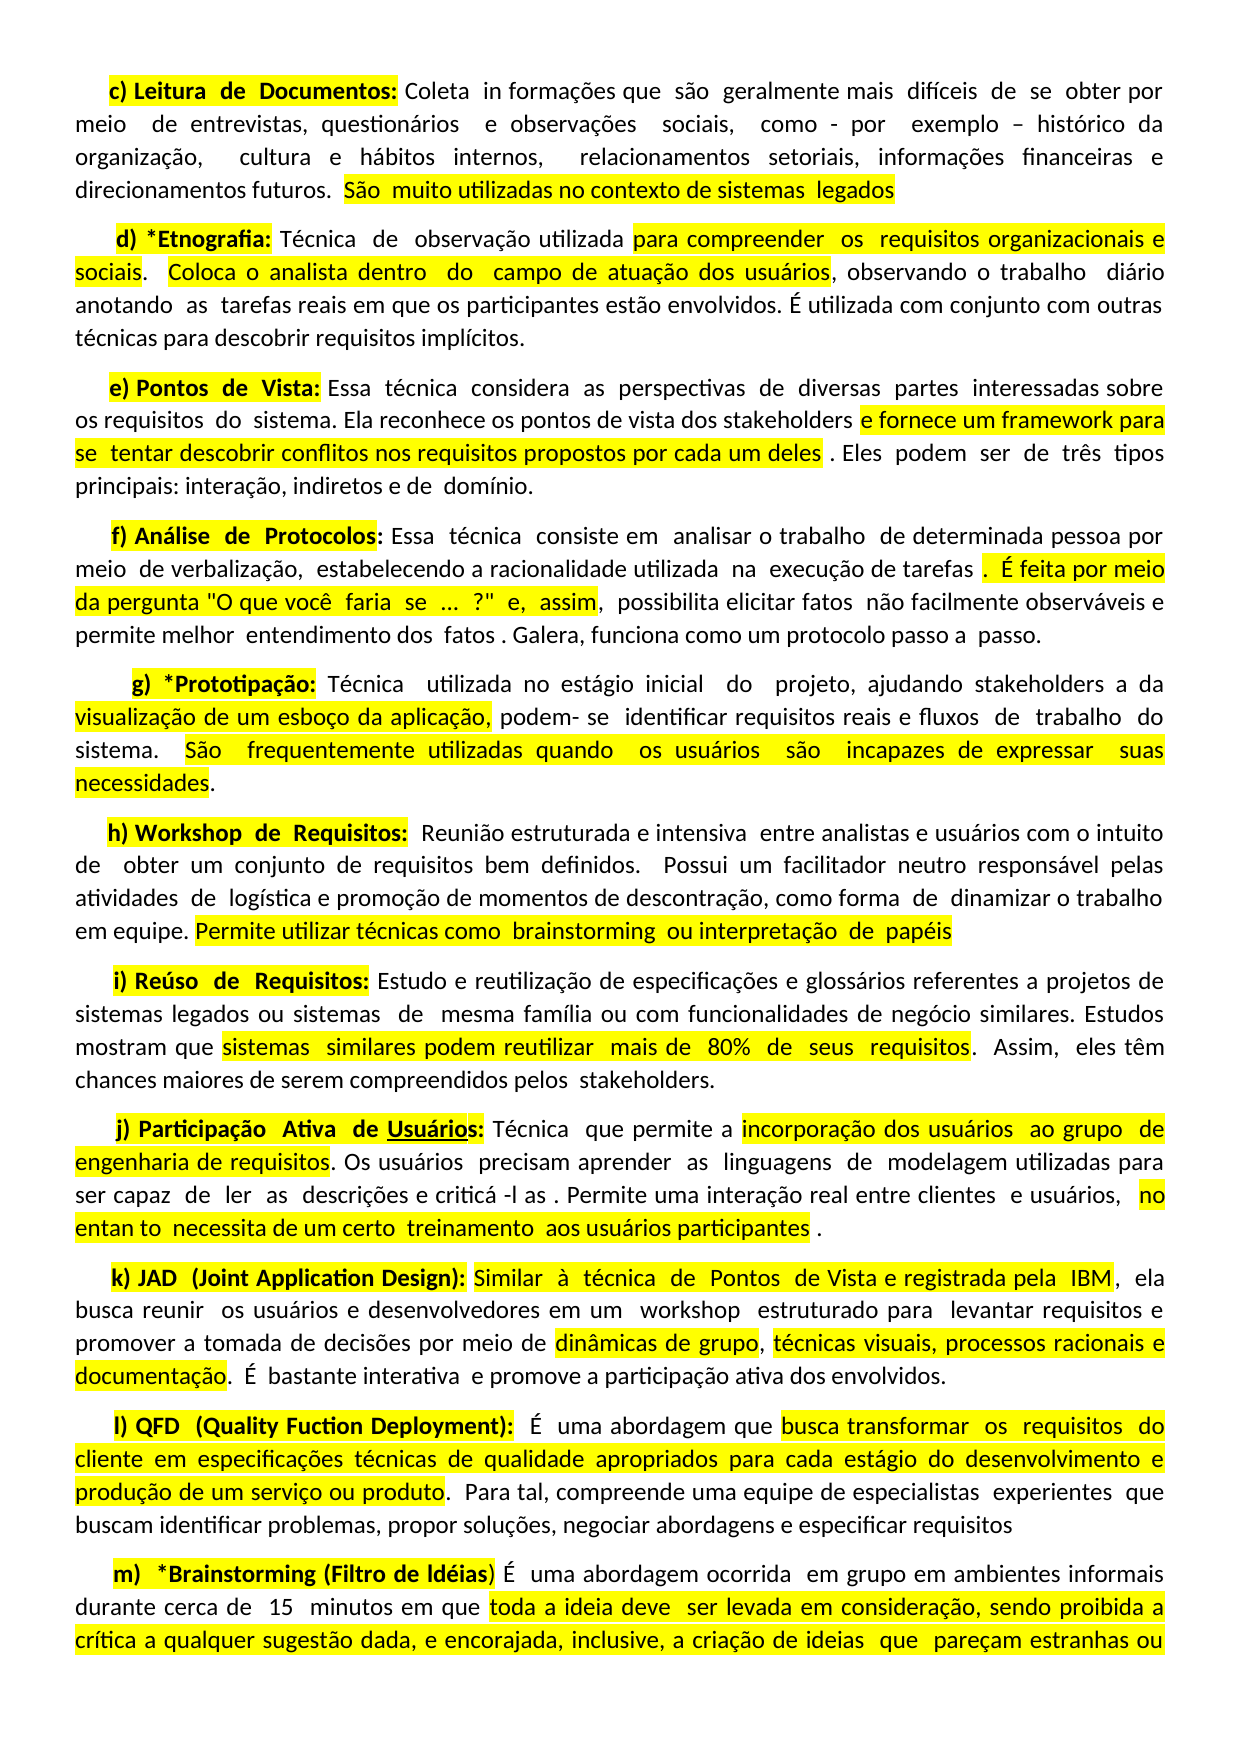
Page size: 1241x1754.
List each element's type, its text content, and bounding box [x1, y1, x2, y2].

text k) JAD (Joint Application Design): Similar à técnica de Pontos de Vista e registrada pela IBM, ela busca reunir os usuários e desenvolvedores em um workshop estruturado para levantar requisitos e promover a tomada de decisões por meio de dinâmicas de grupo, técnicas visuais, processos racionais e documentação. É bastante interativa e promove a participação ativa dos envolvidos. [75, 1262, 1165, 1391]
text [75, 1558, 1165, 1624]
text e) Pontos de Vista: Essa técnica considera as perspectivas de diversas partes interessadas sobre os requisitos do sistema. Ela reconhece os pontos de vista dos stakeholders e fornece um framework para se tentar descobrir conflitos nos requisitos propostos por cada um deles . Eles podem ser de três tipos principais: interação, indiretos e de domínio. [75, 372, 1165, 501]
text f) Análise de Protocolos: Essa técnica consiste em analisar o trabalho de determinada pessoa por meio de verbalização, estabelecendo a racionalidade utilizada na execução de tarefas . É feita por meio da pergunta "O que você faria se ... ?" e, assim, possibilita elicitar fatos não facilmente observáveis e permite melhor entendimento dos fatos . Galera, funciona como um protocolo passo a passo. [75, 520, 1165, 649]
text g) *Prototipação: Técnica utilizada no estágio inicial do projeto, ajudando stakeholders a da visualização de um esboço da aplicação, podem- se identificar requisitos reais e fluxos de trabalho do sistema. São frequentemente utilizadas quando os usuários são incapazes de expressar suas necessidades. [75, 668, 1165, 798]
text c) Leitura de Documentos: Coleta in formações que são geralmente mais difíceis de se obter por meio de entrevistas, questionários e observações sociais, como - por exemplo – histórico da organização, cultura e hábitos internos, relacionamentos setoriais, informações financeiras e direcionamentos futuros. São muito utilizadas no contexto de sistemas legados [75, 75, 1165, 204]
text j) Participação Ativa de Usuários: Técnica que permite a incorporação dos usuários ao grupo de engenharia de requisitos. Os usuários precisam aprender as linguagens de modelagem utilizadas para ser capaz de ler as descrições e criticá -l as . Permite uma interação real entre clientes e usuários, no entan to necessita de um certo treinamento aos usuários participantes . [75, 1113, 1165, 1243]
text i) Reúso de Requisitos: Estudo e reutilização de especificações e glossários referentes a projetos de sistemas legados ou sistemas de mesma família ou com funcionalidades de negócio similares. Estudos mostram que sistemas similares podem reutilizar mais de 80% de seus requisitos. Assim, eles têm chances maiores de serem compreendidos pelos stakeholders. [75, 965, 1165, 1094]
text h) Workshop de Requisitos: Reunião estruturada e intensiva entre analistas e usuários com o intuito de obter um conjunto de requisitos bem definidos. Possui um facilitador neutro responsável pelas atividades de logística e promoção de momentos de descontração, como forma de dinamizar o trabalho em equipe. Permite utilizar técnicas como brainstorming ou interpretação de papéis [75, 817, 1165, 946]
text l) QFD (Quality Fuction Deployment): É uma abordagem que busca transformar os requisitos do cliente em especificações técnicas de qualidade apropriados para cada estágio do desenvolvimento e produção de um serviço ou produto. Para tal, compreende uma equipe de especialistas experientes que buscam identificar problemas, propor soluções, negociar abordagens e especificar requisitos [75, 1473, 1165, 1539]
text d) *Etnografia: Técnica de observação utilizada para compreender os requisitos organizacionais e sociais. Coloca o analista dentro do campo de atuação dos usuários, observando o trabalho diário anotando as tarefas reais em que os participantes estão envolvidos. É utilizada com conjunto com outras técnicas para descobrir requisitos implícitos. [75, 223, 1165, 353]
text l) QFD (Quality Fuction Deployment): É uma abordagem que busca transformar os requisitos do cliente em especificações técnicas de qualidade apropriados para cada estágio do desenvolvimento e produção de um serviço ou produto. Para tal, compreende uma equipe de especialistas experientes que buscam identificar problemas, propor soluções, negociar abordagens e especificar requisitos [75, 1410, 1165, 1443]
